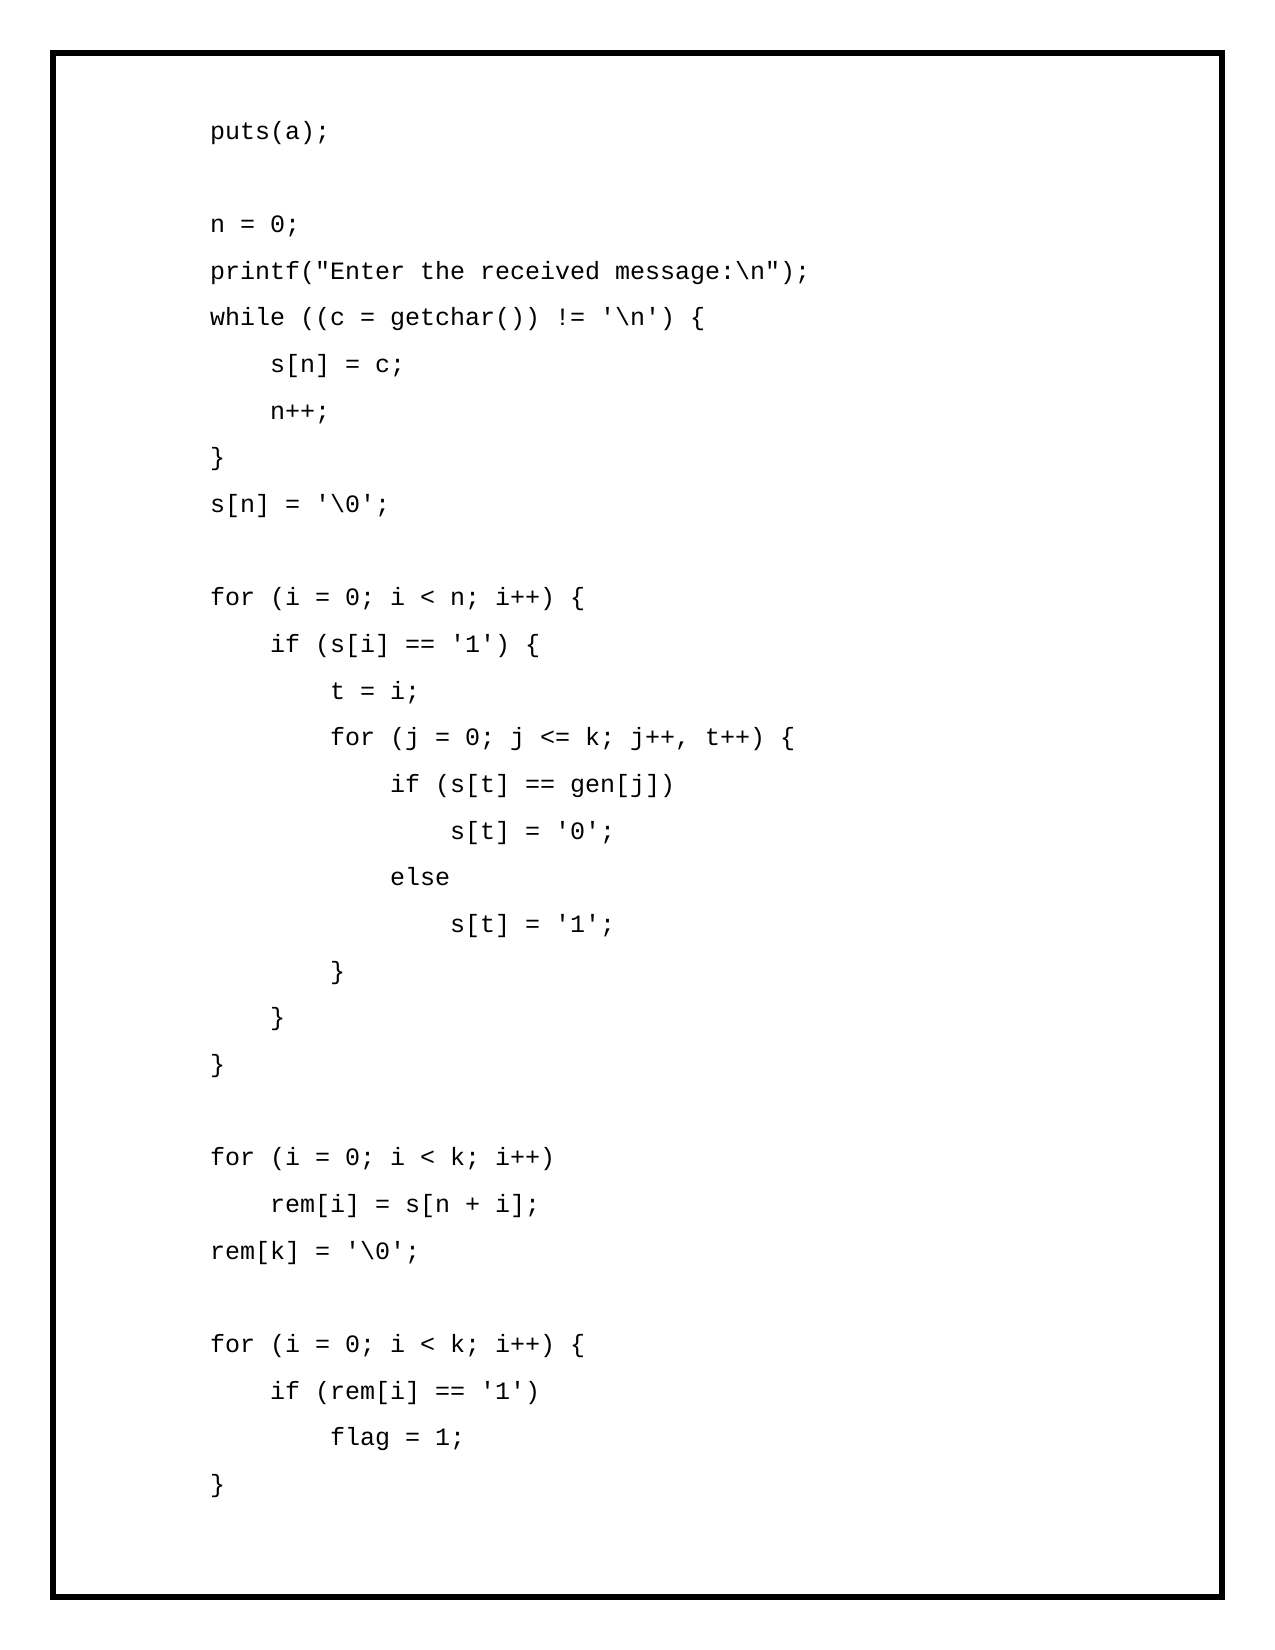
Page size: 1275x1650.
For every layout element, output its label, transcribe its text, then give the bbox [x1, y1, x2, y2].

text for (j = 0; j <= k; j++, t++) { [150, 725, 1125, 753]
text s[t] = '0'; [150, 818, 1125, 847]
text while ((c = getchar()) != '\n') { [150, 305, 1125, 333]
text s[t] = '1'; [150, 912, 1125, 940]
text for (i = 0; i < k; i++) { [150, 1332, 1125, 1360]
text } [150, 1052, 1125, 1080]
text if (s[t] == gen[j]) [150, 772, 1125, 800]
text rem[i] = s[n + i]; [150, 1192, 1125, 1220]
text puts(a); [150, 118, 1125, 147]
text for (i = 0; i < n; i++) { [150, 585, 1125, 613]
text flag = 1; [150, 1425, 1125, 1453]
text s[n] = c; [150, 352, 1125, 380]
text } [150, 1472, 1125, 1500]
text } [150, 1005, 1125, 1033]
text else [150, 865, 1125, 893]
text } [150, 445, 1125, 473]
text t = i; [150, 678, 1125, 707]
text for (i = 0; i < k; i++) [150, 1145, 1125, 1173]
text } [150, 958, 1125, 987]
text n = 0; [150, 212, 1125, 240]
text printf("Enter the received message:\n"); [150, 258, 1125, 287]
text if (s[i] == '1') { [150, 632, 1125, 660]
text n++; [150, 398, 1125, 427]
text rem[k] = '\0'; [150, 1238, 1125, 1267]
text s[n] = '\0'; [150, 492, 1125, 520]
text if (rem[i] == '1') [150, 1378, 1125, 1407]
